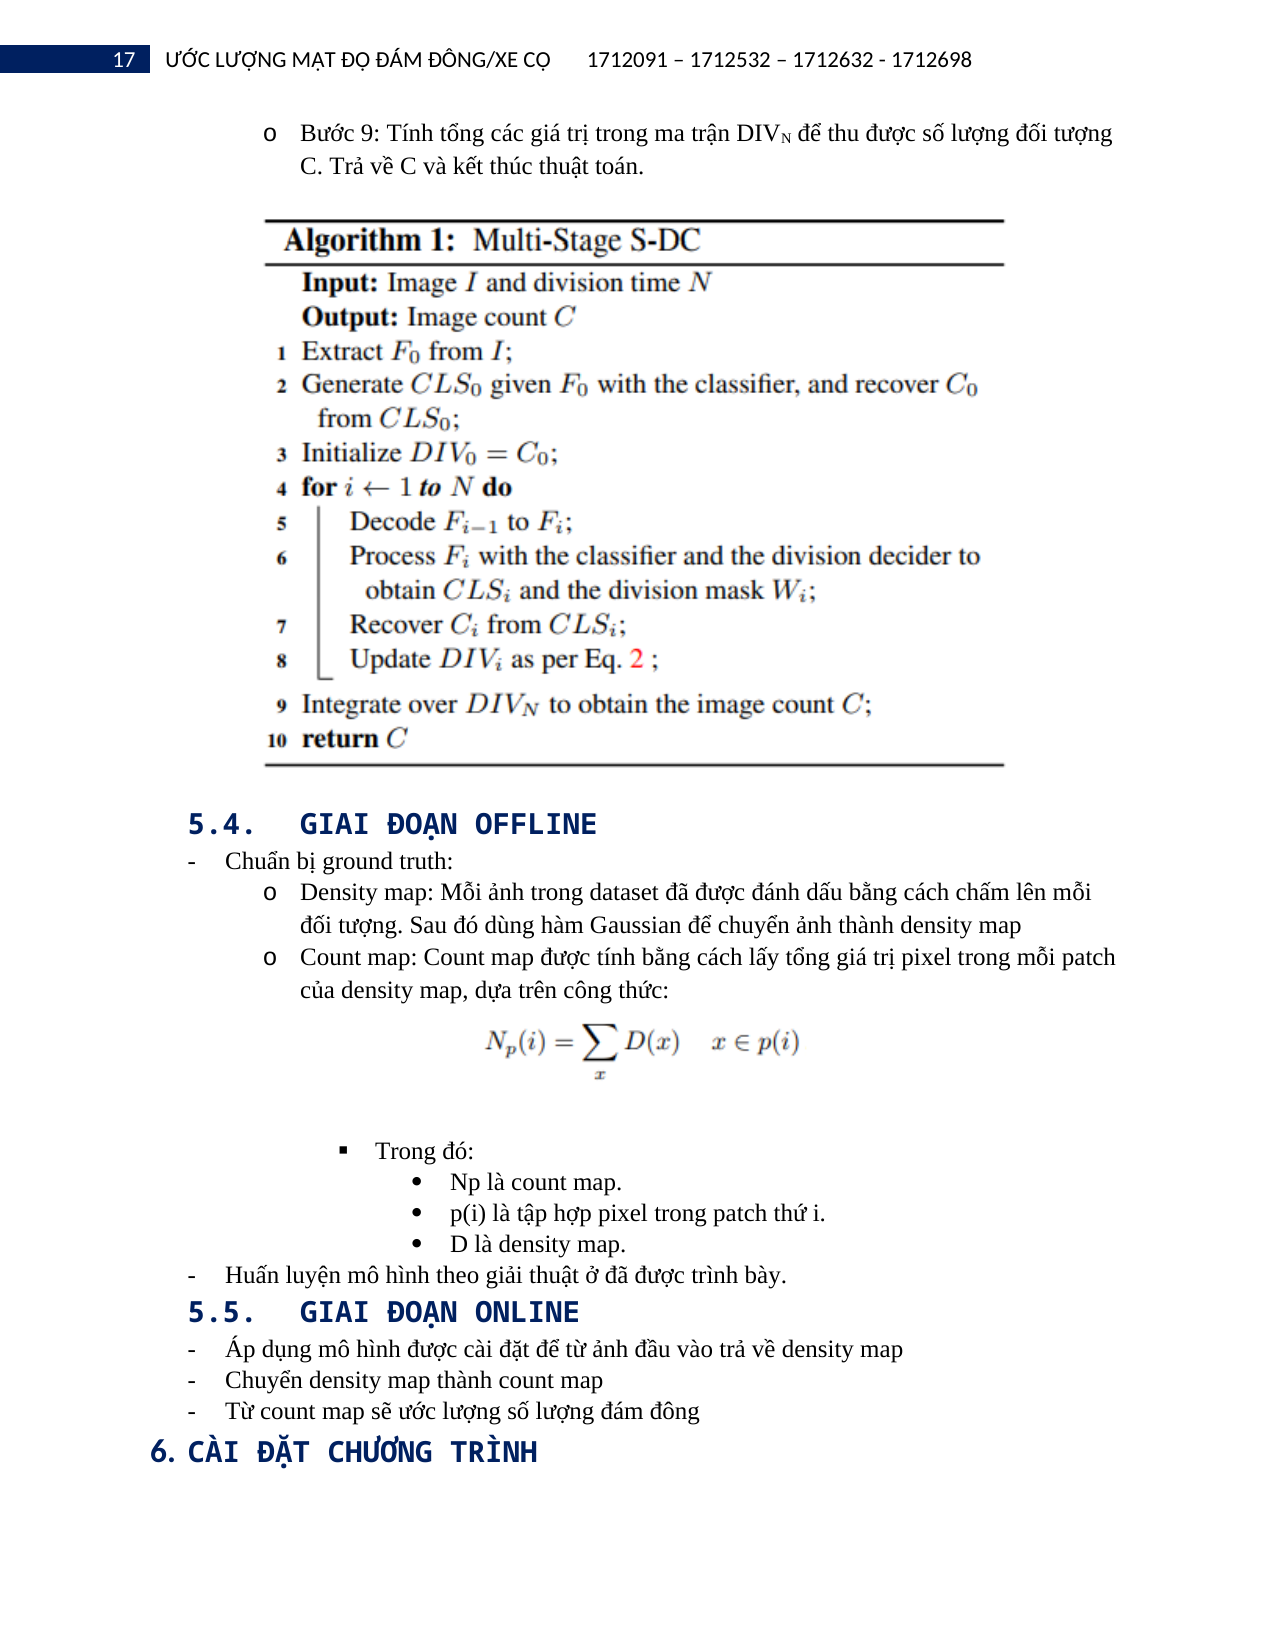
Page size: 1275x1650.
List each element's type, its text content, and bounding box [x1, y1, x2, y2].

list D là density map. [412, 1229, 1125, 1258]
list Bước 9: Tính tổng các giá trị trong ma trận DIVN để thu được số lượng đối tượng C. Trả về C và kết thúc thuật toán. [262, 118, 1125, 180]
list Density map: Mỗi ảnh trong dataset đã được đánh dấu bằng cách chấm lên mỗi đối tượng. Sau đó dùng hàm Gaussian để chuyển ảnh thành density map [262, 877, 1125, 939]
list Chuyển density map thành count map [187, 1365, 1125, 1394]
list Huấn luyện mô hình theo giải thuật ở đã được trình bày. [187, 1260, 1125, 1289]
list p(i) là tập hợp pixel trong patch thứ i. [412, 1198, 1125, 1227]
list Từ count map sẽ ước lượng số lượng đám đông [187, 1396, 1125, 1425]
list Áp dụng mô hình được cài đặt để từ ảnh đầu vào trả về density map [187, 1334, 1125, 1363]
list Trong đó: [337, 1136, 1125, 1165]
list Chuẩn bị ground truth: [187, 846, 1125, 875]
picture [239, 190, 1037, 799]
picture [468, 1007, 807, 1089]
list Np là count map. [412, 1167, 1125, 1196]
list GIAI ĐOẠN ONLINE [187, 1291, 1125, 1331]
list CÀI ĐẶT CHƯƠNG TRÌNH [150, 1427, 1125, 1473]
list Count map: Count map được tính bằng cách lấy tổng giá trị pixel trong mỗi patch của density map, dựa trên công thức: [262, 942, 1125, 1003]
